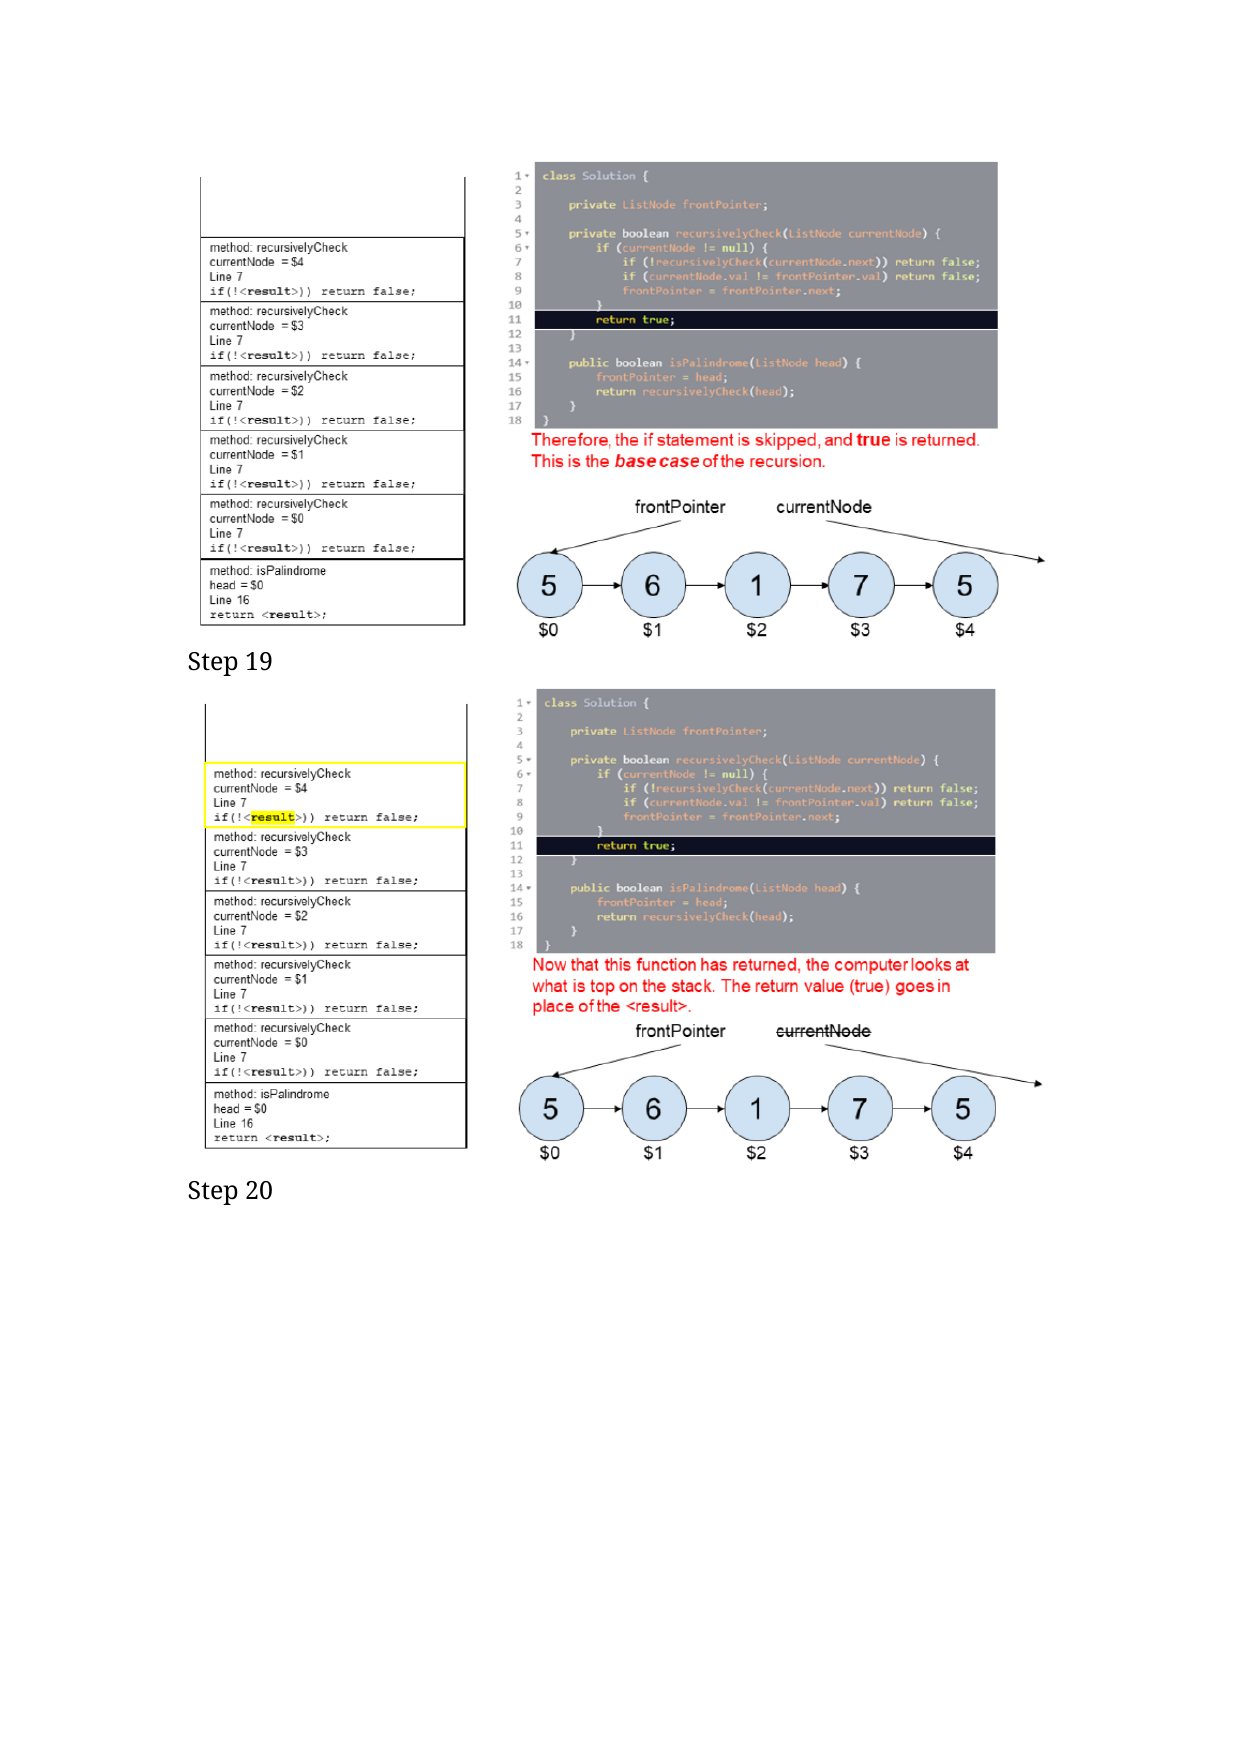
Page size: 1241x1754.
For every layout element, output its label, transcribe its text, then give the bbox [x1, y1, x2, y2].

text Step 19 [187, 644, 1053, 678]
picture [187, 150, 1053, 644]
picture [187, 678, 1053, 1173]
text Step 20 [187, 1173, 1053, 1207]
